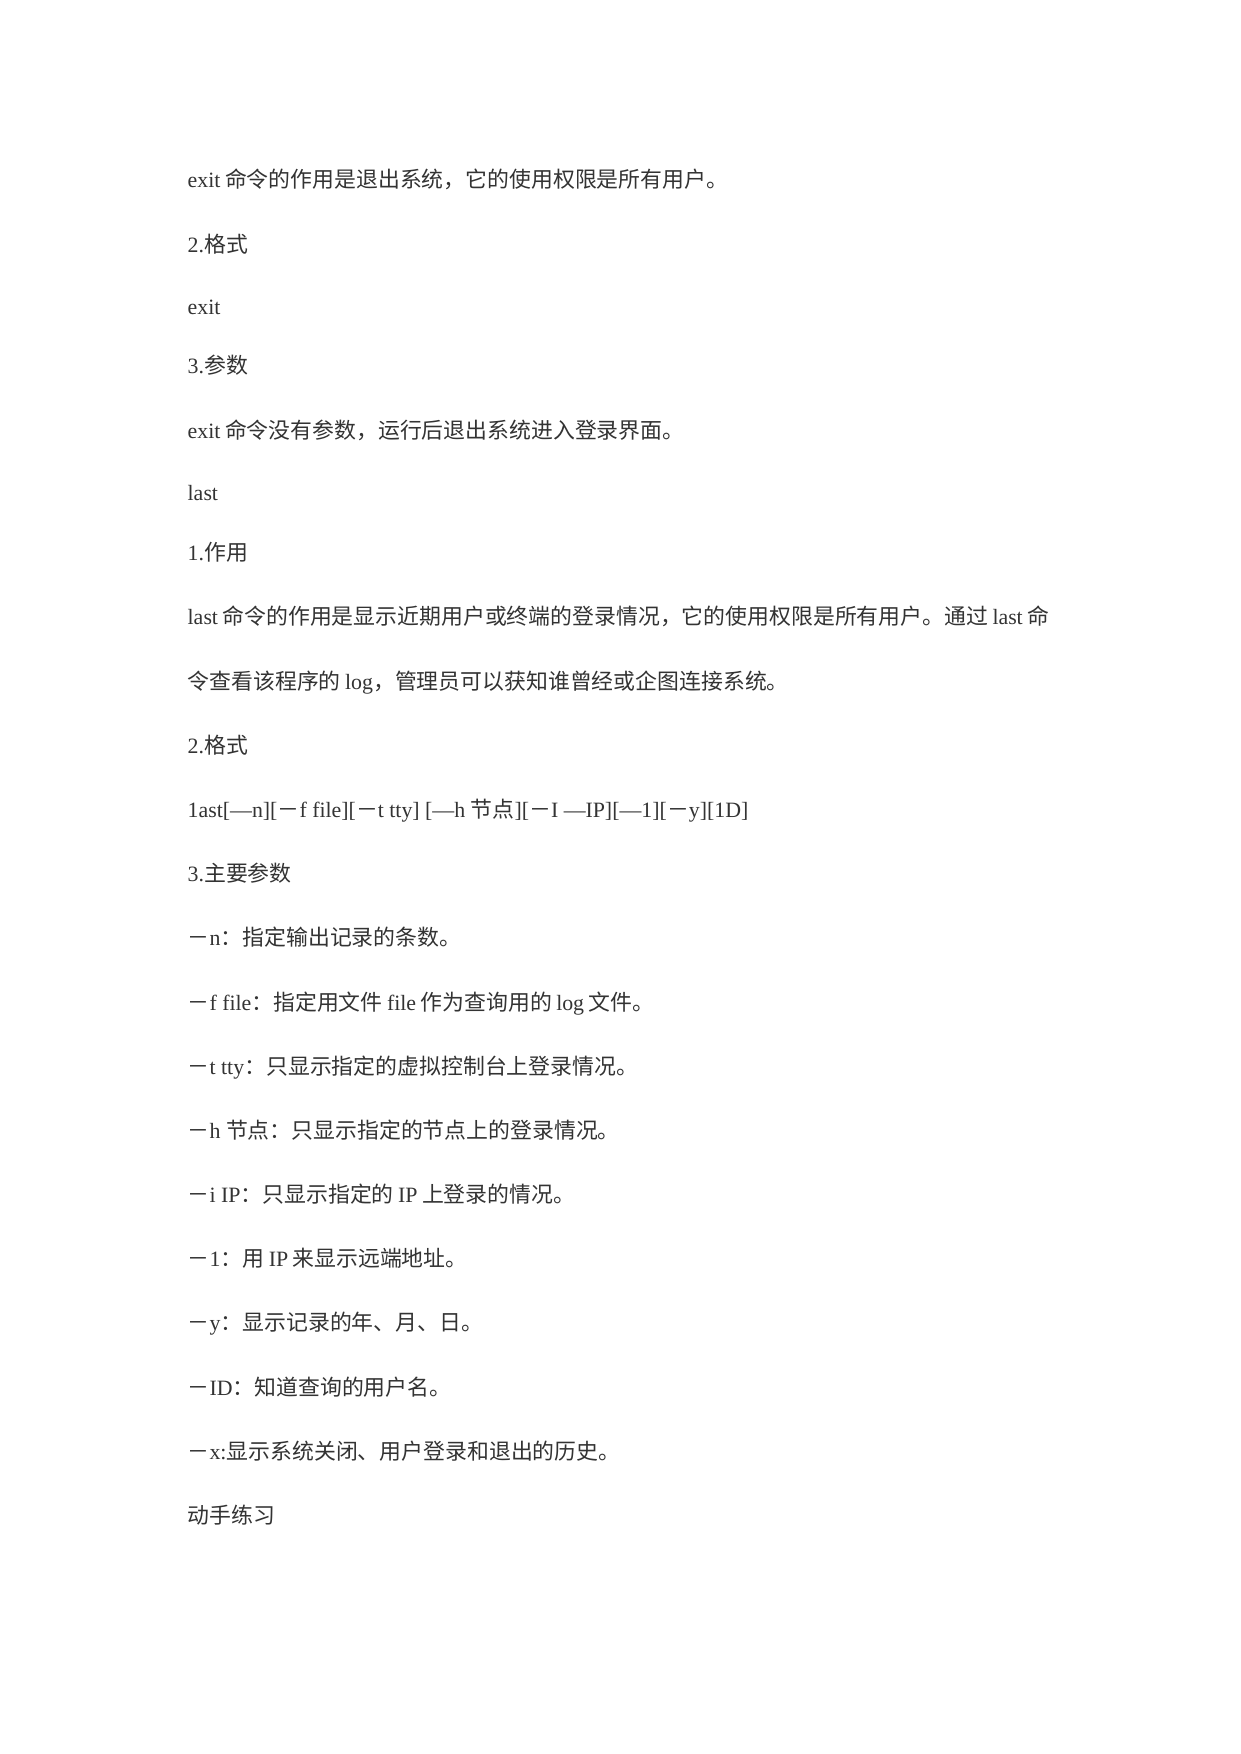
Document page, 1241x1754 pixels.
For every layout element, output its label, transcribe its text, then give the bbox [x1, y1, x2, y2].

text －x:显示系统关闭、用户登录和退出的历史。 [187, 1433, 1053, 1466]
text 3.参数 [187, 348, 1053, 381]
text 1ast[—n][－f file][－t tty] [—h 节点][－I —IP][—1][－y][1D] [187, 792, 1053, 824]
text －1：用IP来显示远端地址。 [187, 1241, 1053, 1273]
text 2.格式 [187, 226, 1053, 259]
text exit命令没有参数，运行后退出系统进入登录界面。 [187, 412, 1053, 445]
text －ID：知道查询的用户名。 [187, 1369, 1053, 1402]
text 1.作用 [187, 534, 1053, 567]
text －h 节点：只显示指定的节点上的登录情况。 [187, 1112, 1053, 1145]
text －y：显示记录的年、月、日。 [187, 1305, 1053, 1337]
text exit命令的作用是退出系统，它的使用权限是所有用户。 [187, 162, 1053, 194]
text －n：指定输出记录的条数。 [187, 920, 1053, 952]
text －i IP：只显示指定的IP上登录的情况。 [187, 1177, 1053, 1209]
text 2.格式 [187, 727, 1053, 760]
text －f file：指定用文件file作为查询用的log文件。 [187, 984, 1053, 1017]
text 动手练习 [187, 1497, 1053, 1530]
text 3.主要参数 [187, 856, 1053, 888]
text exit [187, 290, 1053, 323]
text last命令的作用是显示近期用户或终端的登录情况，它的使用权限是所有用户。通过last命令查看该程序的log，管理员可以获知谁曾经或企图连接系统。 [187, 598, 1053, 696]
text －t tty：只显示指定的虚拟控制台上登录情况。 [187, 1048, 1053, 1081]
text last [187, 476, 1053, 509]
